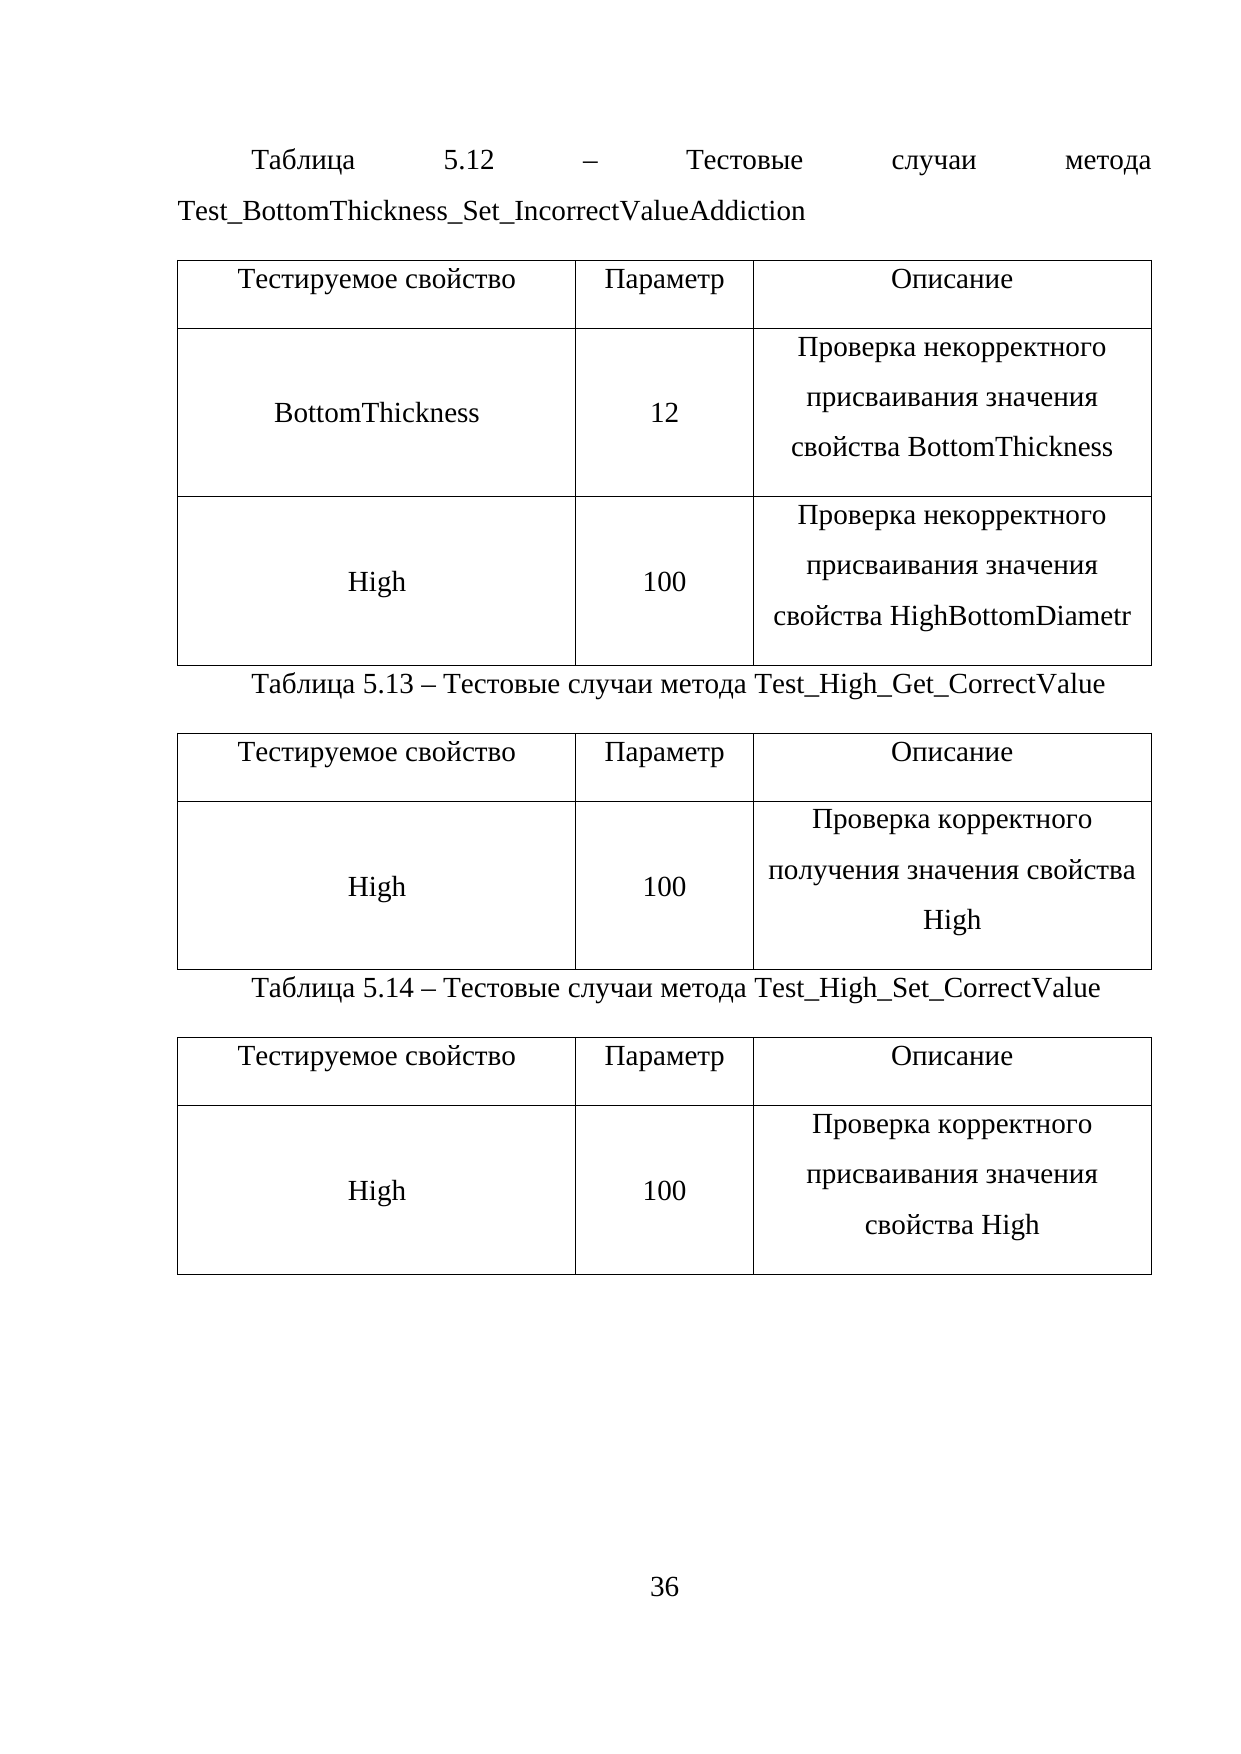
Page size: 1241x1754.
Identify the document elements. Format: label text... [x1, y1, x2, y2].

table_cell Проверка корректного получения значения свойства High [754, 802, 1151, 969]
table_header Параметр [576, 261, 753, 328]
table_header Параметр [576, 734, 753, 801]
table_header Тестируемое свойство [178, 261, 575, 328]
table_header Параметр [576, 1038, 753, 1105]
table_cell 100 [576, 802, 753, 969]
table_cell 12 [576, 329, 753, 496]
table_header Описание [754, 1038, 1151, 1105]
text Таблица 5.12 – Тестовые случаи метода Test_BottomThickness_Set_IncorrectValueAddiction [177, 142, 1152, 226]
table_cell Проверка некорректного присваивания значения свойства BottomThickness [754, 329, 1151, 496]
table_cell 100 [576, 497, 753, 665]
text Таблица 5.14 – Тестовые случаи метода Test_High_Set_CorrectValue [177, 970, 1152, 1004]
table_cell BottomThickness [178, 329, 575, 496]
table_cell Проверка некорректного присваивания значения свойства HighBottomDiametr [754, 497, 1151, 665]
table_cell Проверка корректного присваивания значения свойства High [754, 1106, 1151, 1274]
table_header Тестируемое свойство [178, 734, 575, 801]
table_cell High [178, 802, 575, 969]
table_header Описание [754, 734, 1151, 801]
table_cell 100 [576, 1106, 753, 1274]
text Таблица 5.13 – Тестовые случаи метода Test_High_Get_CorrectValue [177, 666, 1152, 699]
table_header Тестируемое свойство [178, 1038, 575, 1105]
table_cell High [178, 497, 575, 665]
table_cell High [178, 1106, 575, 1274]
table_header Описание [754, 261, 1151, 328]
